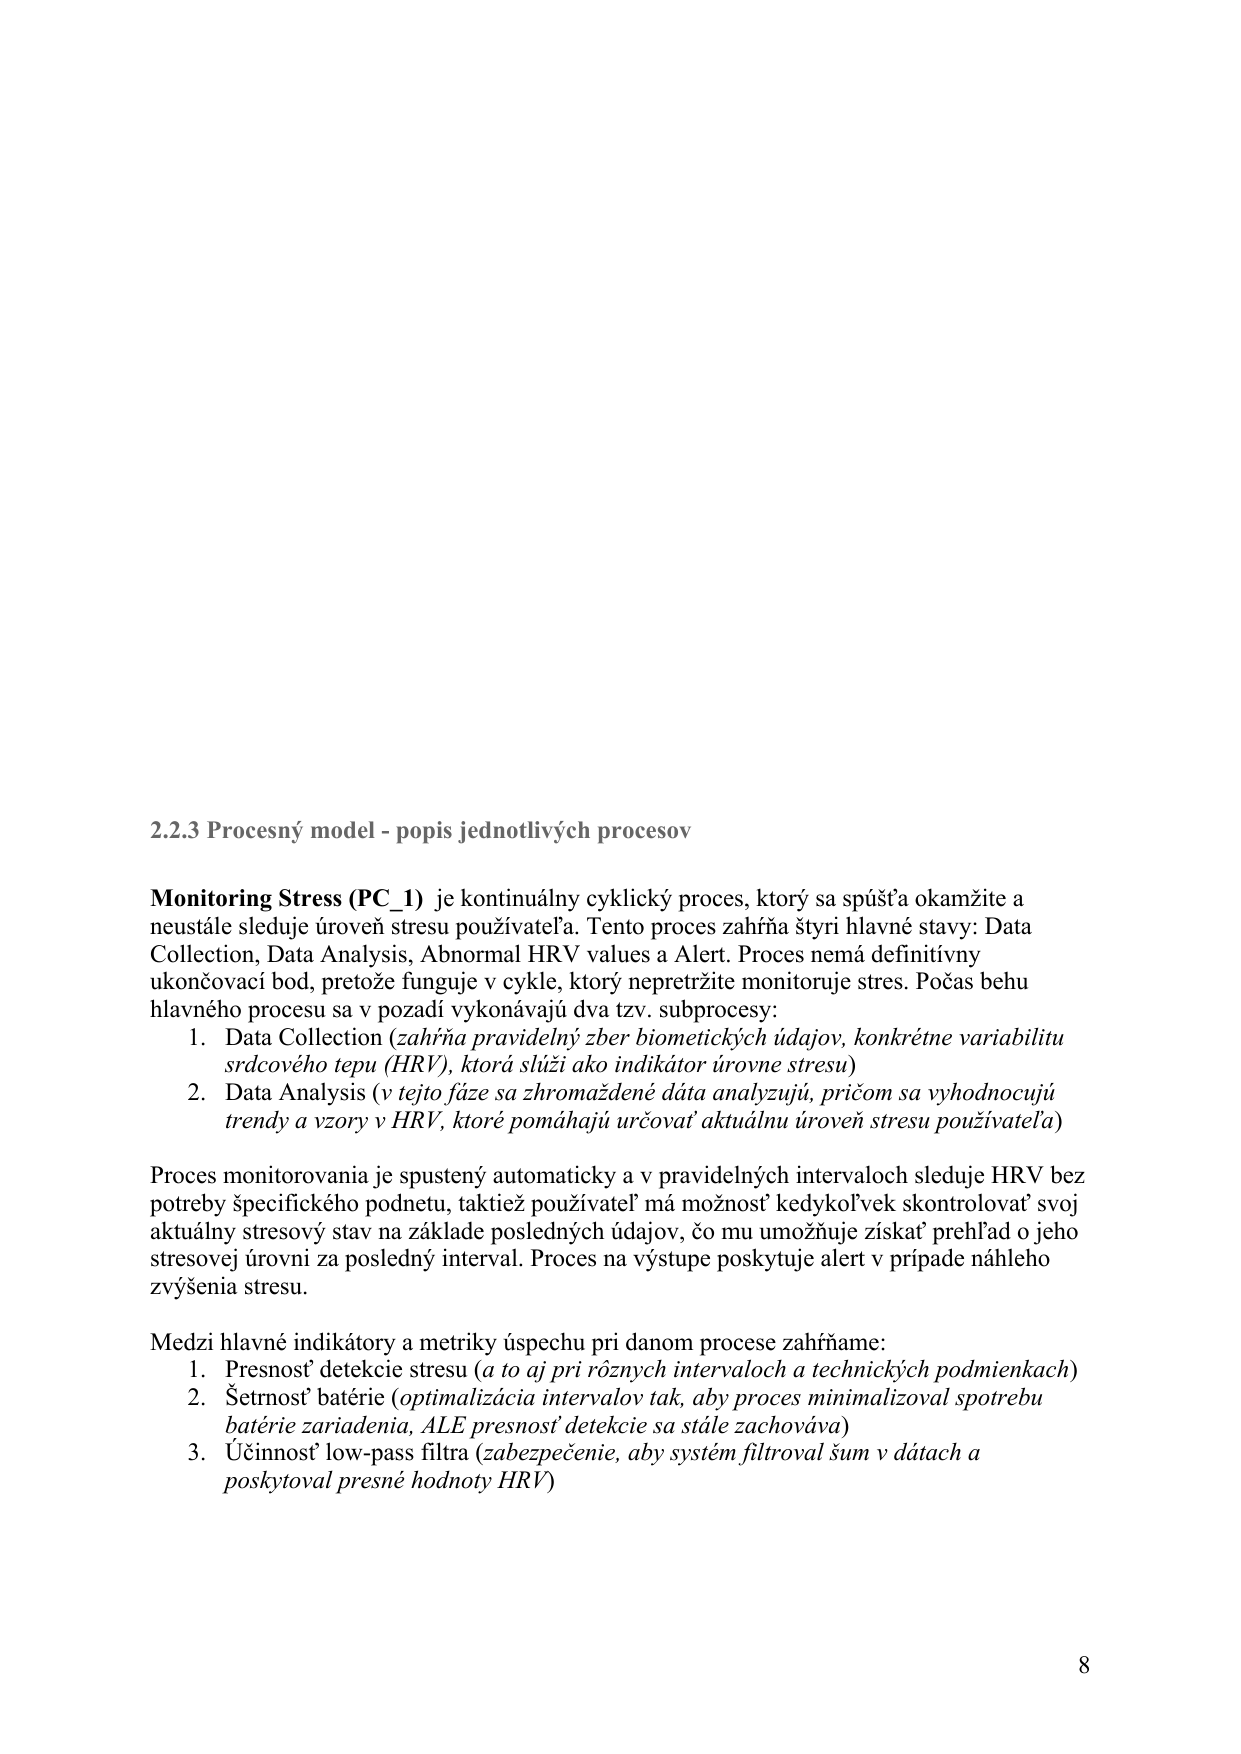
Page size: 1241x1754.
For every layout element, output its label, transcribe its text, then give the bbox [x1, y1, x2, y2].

text Monitoring Stress (PC_1) je kontinuálny cyklický proces, ktorý sa spúšťa okamžite a neustále sleduje úroveň stresu používateľa. Tento proces zahŕňa štyri hlavné stavy: Data Collection, Data Analysis, Abnormal HRV values a Alert. Proces nemá definitívny ukončovací bod, pretože funguje v cykle, ktorý nepretržite monitoruje stres. Počas behu hlavného procesu sa v pozadí vykonávajú dva tzv. subprocesy: [150, 884, 1090, 1023]
list Data Analysis (v tejto fáze sa zhromaždené dáta analyzujú, pričom sa vyhodnocujú trendy a vzory v HRV, ktoré pomáhajú určovať aktuálnu úroveň stresu používateľa) [187, 1078, 1090, 1134]
list Data Collection (zahŕňa pravidelný zber biometických údajov, konkrétne variabilitu srdcového tepu (HRV), ktorá slúži ako indikátor úrovne stresu) [187, 1023, 1090, 1078]
text Proces monitorovania je spustený automaticky a v pravidelných intervaloch sleduje HRV bez potreby špecifického podnetu, taktiež používateľ má možnosť kedykoľvek skontrolovať svoj aktuálny stresový stav na základe posledných údajov, čo mu umožňuje získať prehľad o jeho stresovej úrovni za posledný interval. Proces na výstupe poskytuje alert v prípade náhleho zvýšenia stresu. [150, 1161, 1090, 1300]
list Presnosť detekcie stresu (a to aj pri rôznych intervaloch a technických podmienkach) [187, 1355, 1090, 1383]
text Medzi hlavné indikátory a metriky úspechu pri danom procese zahŕňame: [150, 1328, 1090, 1355]
list Účinnosť low-pass filtra (zabezpečenie, aby systém filtroval šum v dátach a poskytoval presné hodnoty HRV) [187, 1438, 1090, 1494]
subtitle 2.2.3 Procesný model - popis jednotlivých procesov [150, 816, 1090, 844]
list Šetrnosť batérie (optimalizácia intervalov tak, aby proces minimalizoval spotrebu batérie zariadenia, ALE presnosť detekcie sa stále zachováva) [187, 1383, 1090, 1438]
